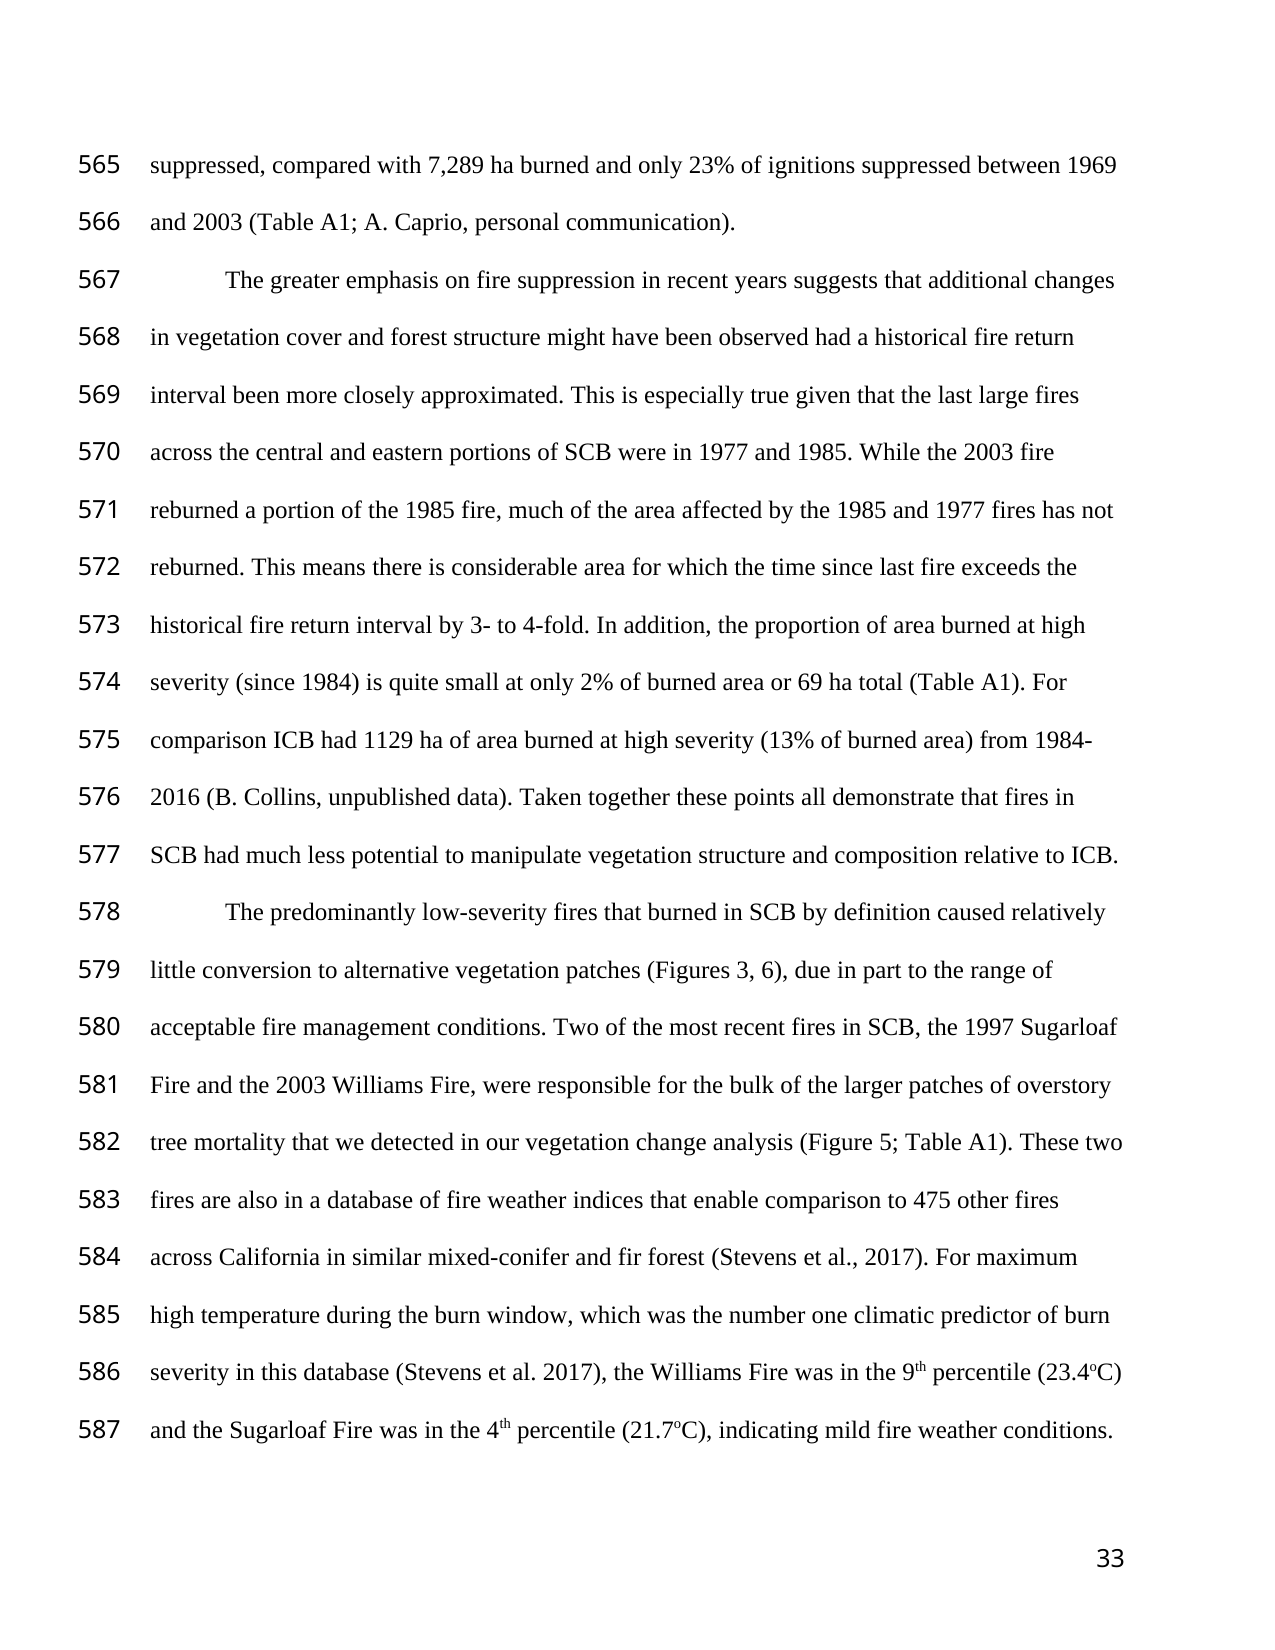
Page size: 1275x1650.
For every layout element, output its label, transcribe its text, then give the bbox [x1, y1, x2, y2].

text The predominantly low-severity fires that burned in SCB by definition caused relatively little conversion to alternative vegetation patches (Figures 3, 6), due in part to the range of acceptable fire management conditions. Two of the most recent fires in SCB, the 1997 Sugarloaf Fire and the 2003 Williams Fire, were responsible for the bulk of the larger patches of overstory tree mortality that we detected in our vegetation change analysis (Figure 5; Table A1). These two fires are also in a database of fire weather indices that enable comparison to 475 other fires across California in similar mixed-conifer and fir forest (Stevens et al., 2017). For maximum high temperature during the burn window, which was the number one climatic predictor of burn severity in this database (Stevens et al. 2017), the Williams Fire was in the 9th percentile (23.4oC) and the Sugarloaf Fire was in the 4th percentile (21.7oC), indicating mild fire weather conditions. [150, 897, 1125, 1444]
text The greater emphasis on fire suppression in recent years suggests that additional changes in vegetation cover and forest structure might have been observed had a historical fire return interval been more closely approximated. This is especially true given that the last large fires across the central and eastern portions of SCB were in 1977 and 1985. While the 2003 fire reburned a portion of the 1985 fire, much of the area affected by the 1985 and 1977 fires has not reburned. This means there is considerable area for which the time since last fire exceeds the historical fire return interval by 3- to 4-fold. In addition, the proportion of area burned at high severity (since 1984) is quite small at only 2% of burned area or 69 ha total (Table A1). For comparison ICB had 1129 ha of area burned at high severity (13% of burned area) from 1984-2016 (B. Collins, unpublished data). Taken together these points all demonstrate that fires in SCB had much less potential to manipulate vegetation structure and composition relative to ICB. [150, 265, 1125, 869]
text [150, 150, 1125, 236]
